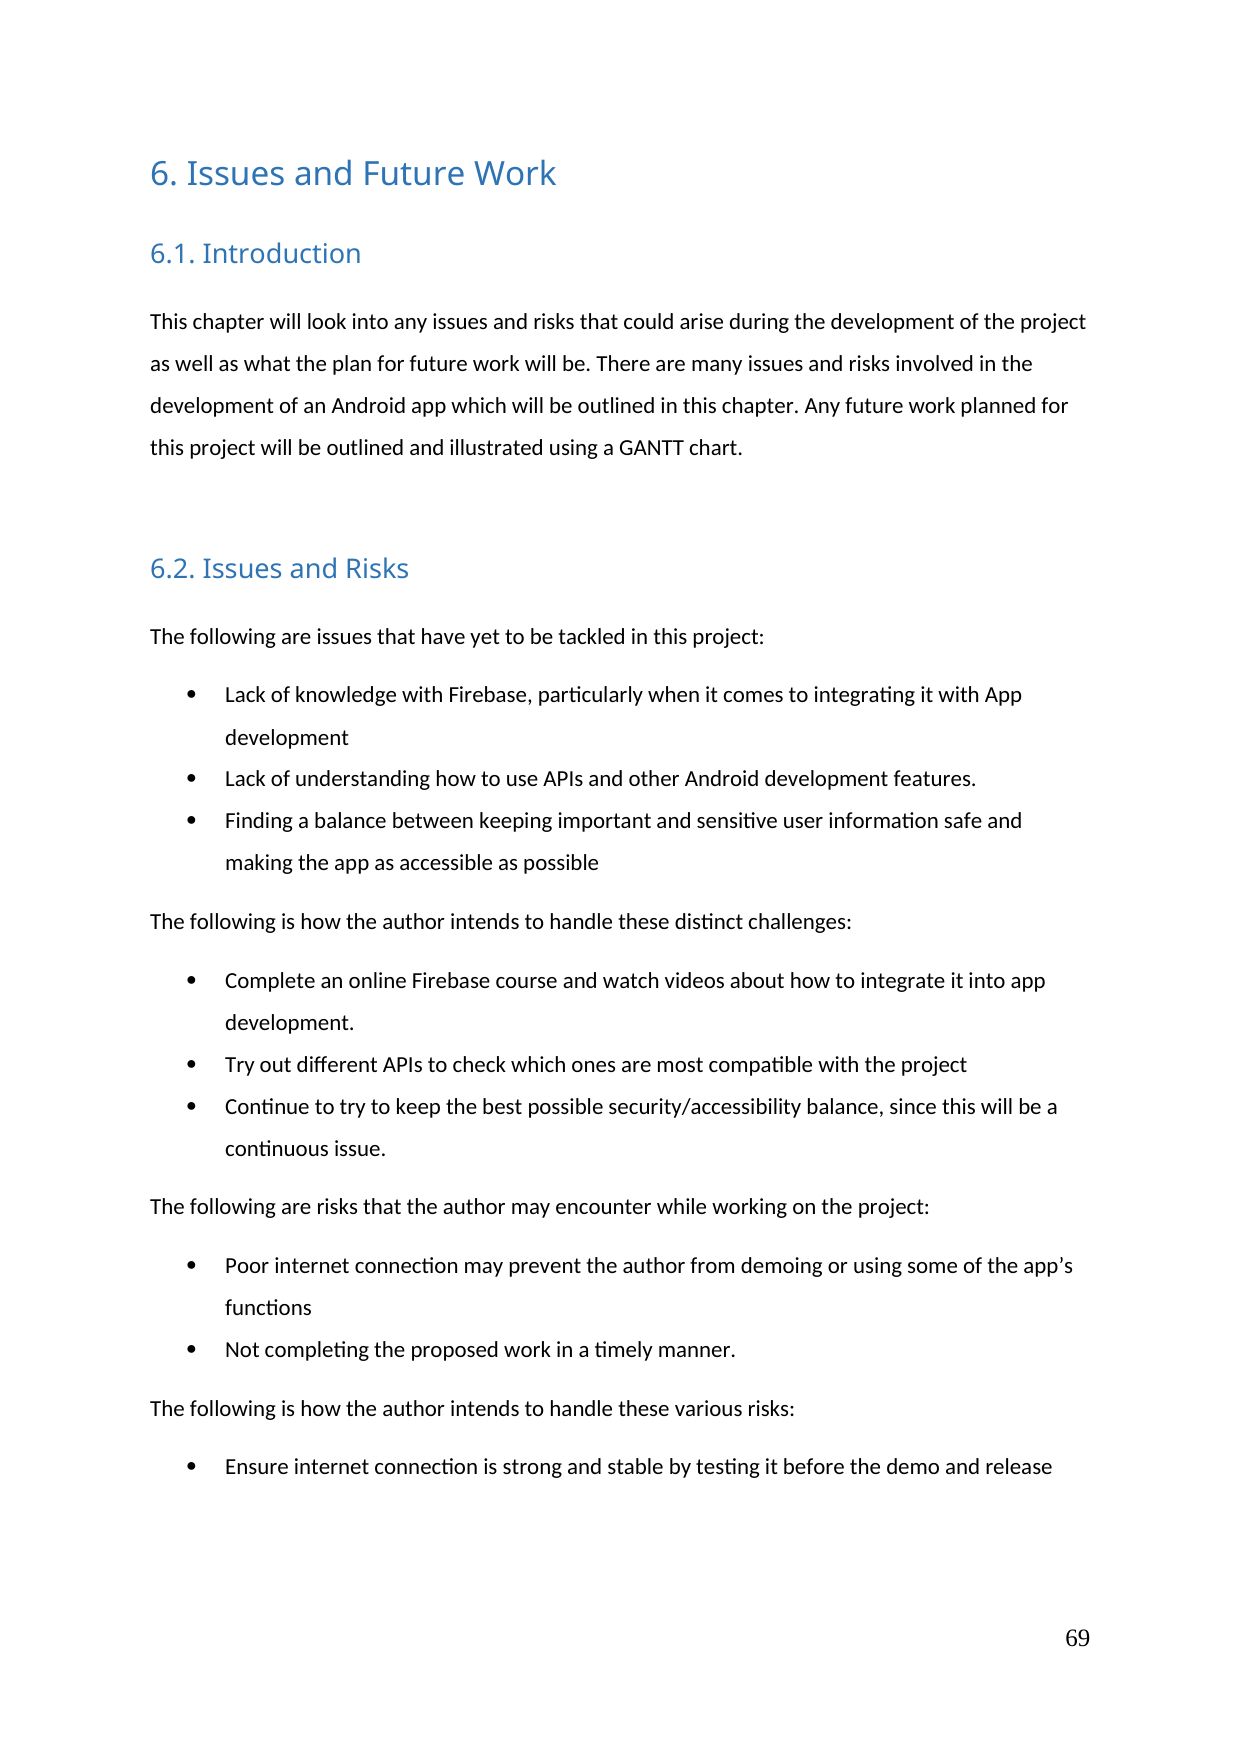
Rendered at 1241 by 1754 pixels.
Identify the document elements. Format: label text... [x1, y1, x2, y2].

text The following is how the author intends to handle these various risks: [150, 1394, 1090, 1422]
text This chapter will look into any issues and risks that could arise during the development of the project as well as what the plan for future work will be. There are many issues and risks involved in the development of an Android app which will be outlined in this chapter. Any future work planned for this project will be outlined and illustrated using a GANTT chart. [150, 307, 1090, 461]
list Lack of understanding how to use APIs and other Android development features. [187, 764, 1090, 793]
list Ensure internet connection is strong and stable by testing it before the demo and release [187, 1452, 1090, 1480]
text The following are risks that the author may encounter while working on the project: [150, 1192, 1090, 1220]
subtitle 6. Issues and Future Work [150, 150, 1090, 195]
subtitle 6.2. Issues and Risks [150, 550, 1090, 587]
list Try out different APIs to check which ones are most compatible with the project [187, 1050, 1090, 1078]
subtitle 6.1. Introduction [150, 235, 1090, 272]
text The following are issues that have yet to be tackled in this project: [150, 622, 1090, 650]
list Lack of knowledge with Firebase, particularly when it comes to integrating it with App development [187, 681, 1090, 751]
list Poor internet connection may prevent the author from demoing or using some of the app’s functions [187, 1251, 1090, 1321]
list Finding a balance between keeping important and sensitive user information safe and making the app as accessible as possible [187, 807, 1090, 877]
list Complete an online Firebase course and watch videos about how to integrate it into app development. [187, 966, 1090, 1036]
list Continue to try to keep the best possible security/accessibility balance, since this will be a continuous issue. [187, 1092, 1090, 1162]
list Not completing the proposed work in a timely manner. [187, 1335, 1090, 1363]
text The following is how the author intends to handle these distinct challenges: [150, 907, 1090, 935]
